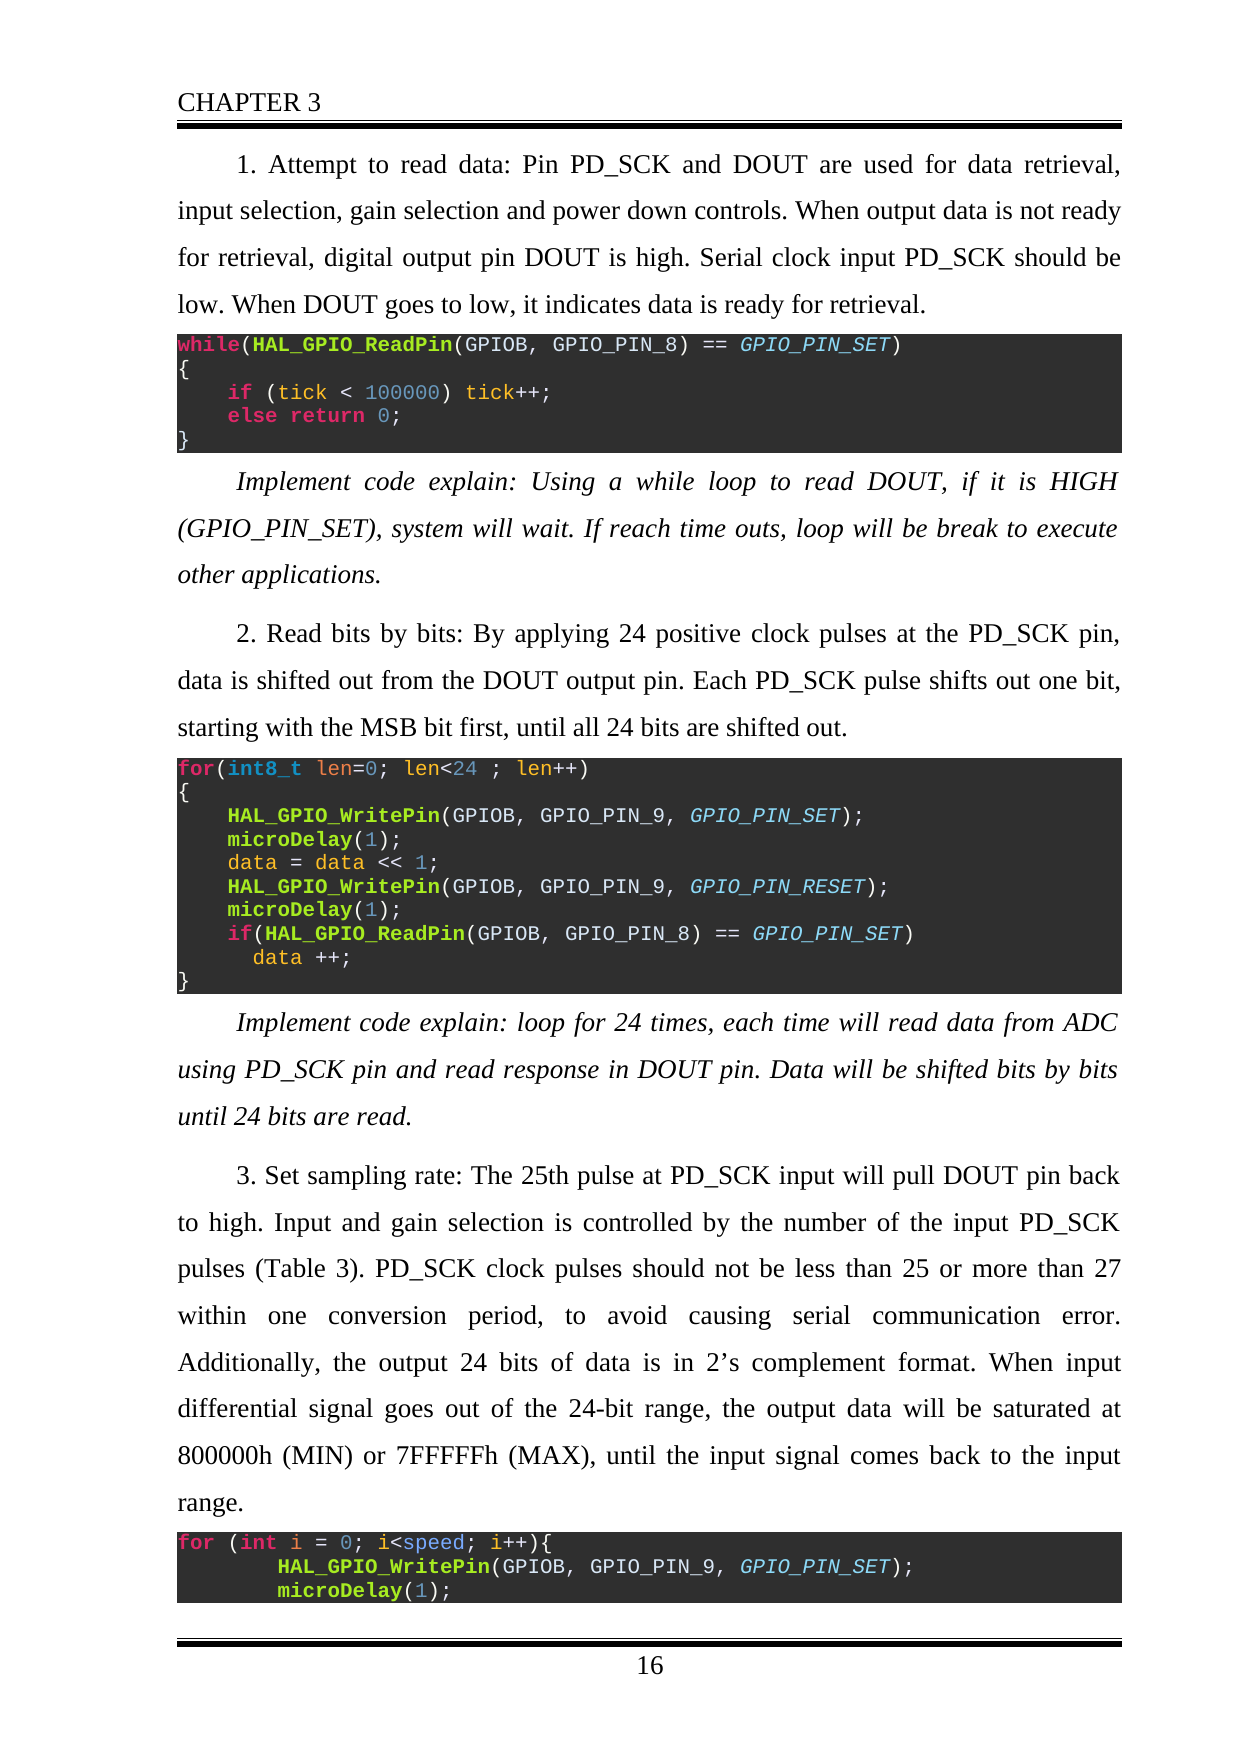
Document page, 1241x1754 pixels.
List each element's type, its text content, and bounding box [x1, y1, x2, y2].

text 3. Set sampling rate: The 25th pulse at PD_SCK input will pull DOUT pin back to high. Input and gain selection is controlled by the number of the input PD_SCK pulses (Table 3). PD_SCK clock pulses should not be less than 25 or more than 27 within one conversion period, to avoid causing serial communication error. Additionally, the output 24 bits of data is in 2’s complement format. When input differential signal goes out of the 24-bit range, the output data will be saturated at 800000h (MIN) or 7FFFFFh (MAX), until the input signal comes back to the input range. [177, 1159, 1122, 1517]
text microDelay(1); [177, 1580, 1122, 1603]
text microDelay(1); [177, 828, 1122, 852]
text 2. Read bits by bits: By applying 24 positive clock pulses at the PD_SCK pin, data is shifted out from the DOUT output pin. Each PD_SCK pulse shifts out one bit, starting with the MSB bit first, until all 24 bits are shifted out. [177, 618, 1122, 742]
text for(int8_t len=0; len<24 ; len++) [177, 758, 1122, 781]
text while(HAL_GPIO_ReadPin(GPIOB, GPIO_PIN_8) == GPIO_PIN_SET) [177, 334, 1122, 358]
text data ++; [177, 947, 1122, 970]
text } [177, 429, 1122, 453]
text else return 0; [177, 405, 1122, 429]
text { [177, 781, 1122, 805]
text microDelay(1); [177, 899, 1122, 923]
text HAL_GPIO_WritePin(GPIOB, GPIO_PIN_9, GPIO_PIN_SET); [177, 1556, 1122, 1580]
text HAL_GPIO_WritePin(GPIOB, GPIO_PIN_9, GPIO_PIN_SET); [177, 805, 1122, 828]
text data = data << 1; [177, 852, 1122, 876]
text Implement code explain: loop for 24 times, each time will read data from ADC using PD_SCK pin and read response in DOUT pin. Data will be shifted bits by bits until 24 bits are read. [177, 1007, 1122, 1131]
text { [177, 358, 1122, 382]
text for (int i = 0; i<speed; i++){ [177, 1532, 1122, 1556]
text if(HAL_GPIO_ReadPin(GPIOB, GPIO_PIN_8) == GPIO_PIN_SET) [177, 923, 1122, 947]
text } [177, 970, 1122, 994]
text 1. Attempt to read data: Pin PD_SCK and DOUT are used for data retrieval, input selection, gain selection and power down controls. When output data is not ready for retrieval, digital output pin DOUT is high. Serial clock input PD_SCK should be low. When DOUT goes to low, it indicates data is ready for retrieval. [177, 148, 1122, 319]
text if (tick < 100000) tick++; [177, 382, 1122, 405]
text Implement code explain: Using a while loop to read DOUT, if it is HIGH (GPIO_PIN_SET), system will wait. If reach time outs, loop will be break to execute other applications. [177, 465, 1122, 589]
text HAL_GPIO_WritePin(GPIOB, GPIO_PIN_9, GPIO_PIN_RESET); [177, 876, 1122, 899]
